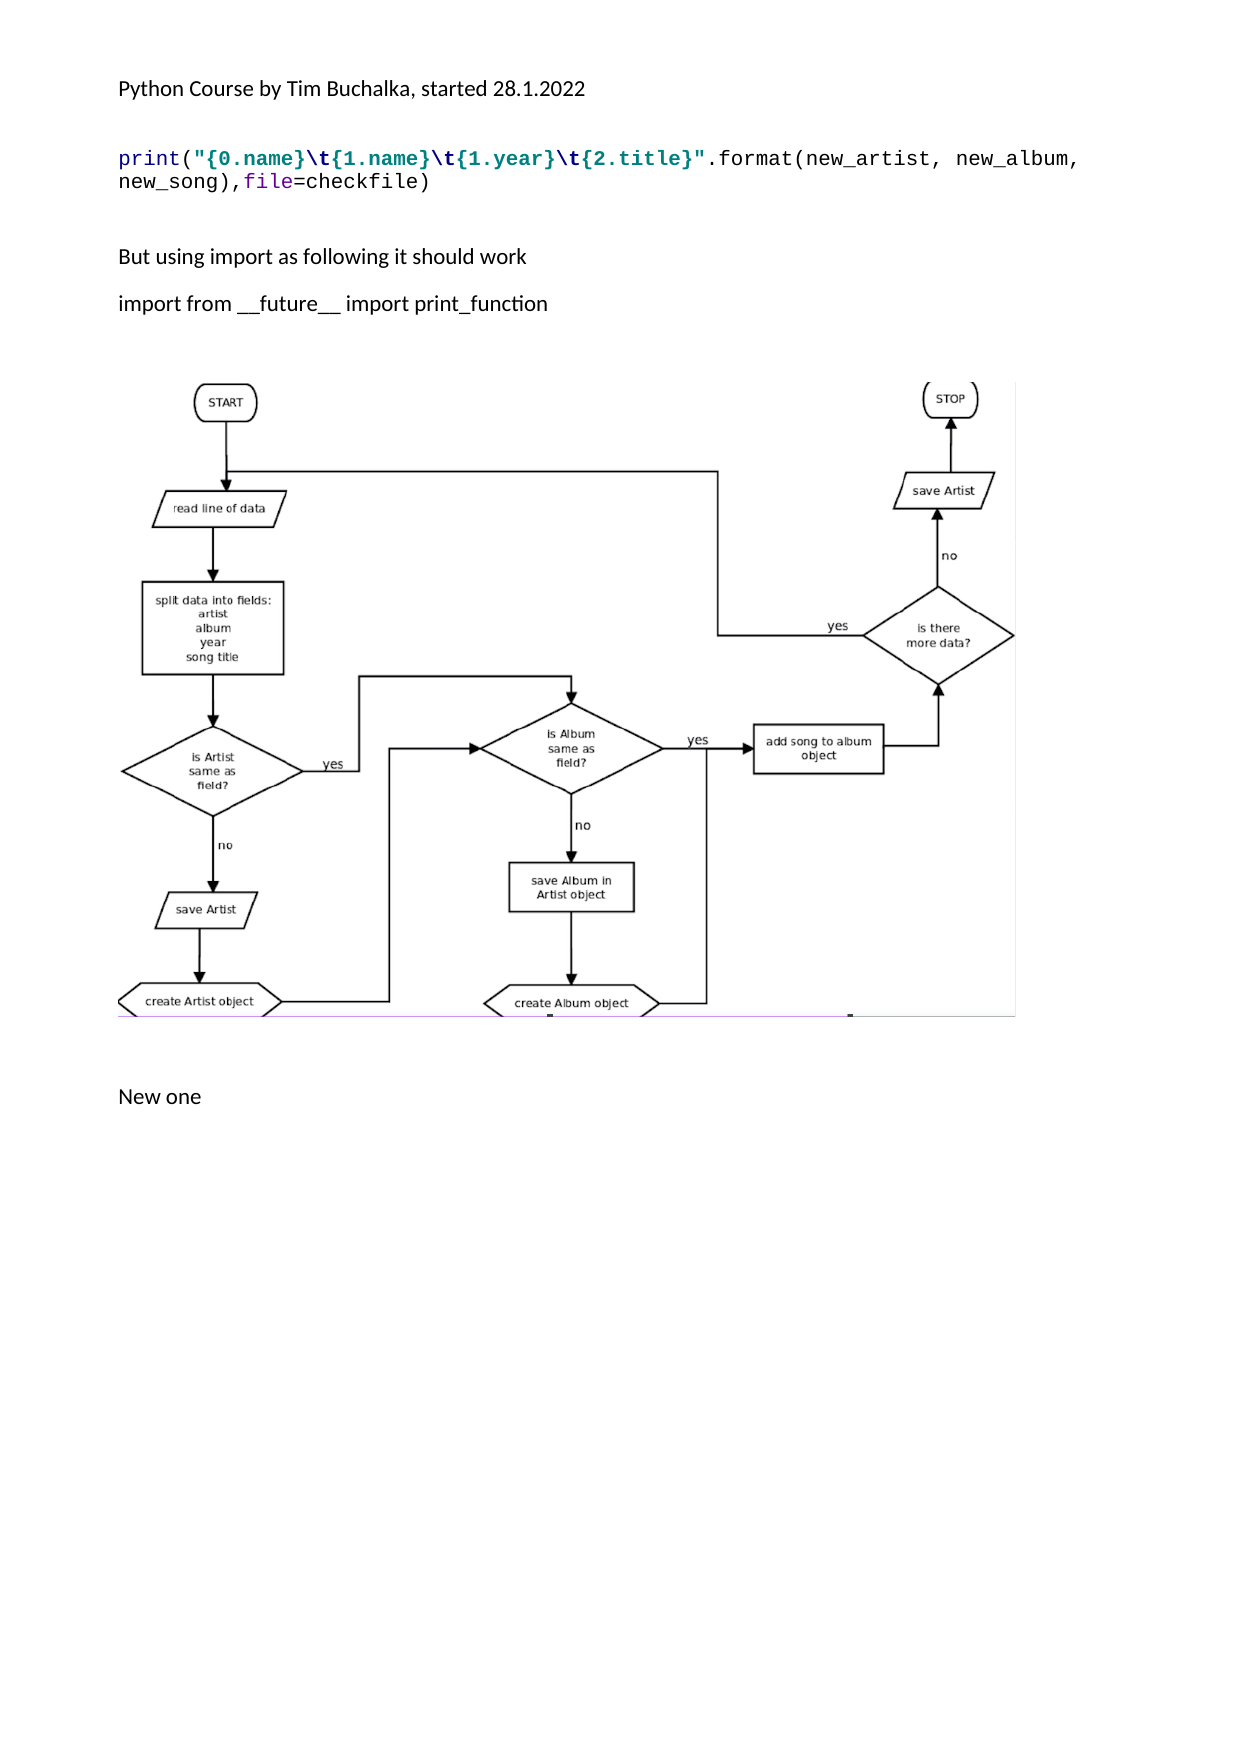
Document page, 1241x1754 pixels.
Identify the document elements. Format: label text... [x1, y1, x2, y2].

text print("{0.name}\t{1.name}\t{1.year}\t{2.title}".format(new_artist, new_album, new_song),file=checkfile) [118, 148, 1122, 195]
picture [118, 382, 1016, 1017]
text import from __future__ import print_function [118, 289, 1122, 317]
text But using import as following it should work [118, 242, 1122, 270]
text New one [118, 1082, 1122, 1110]
